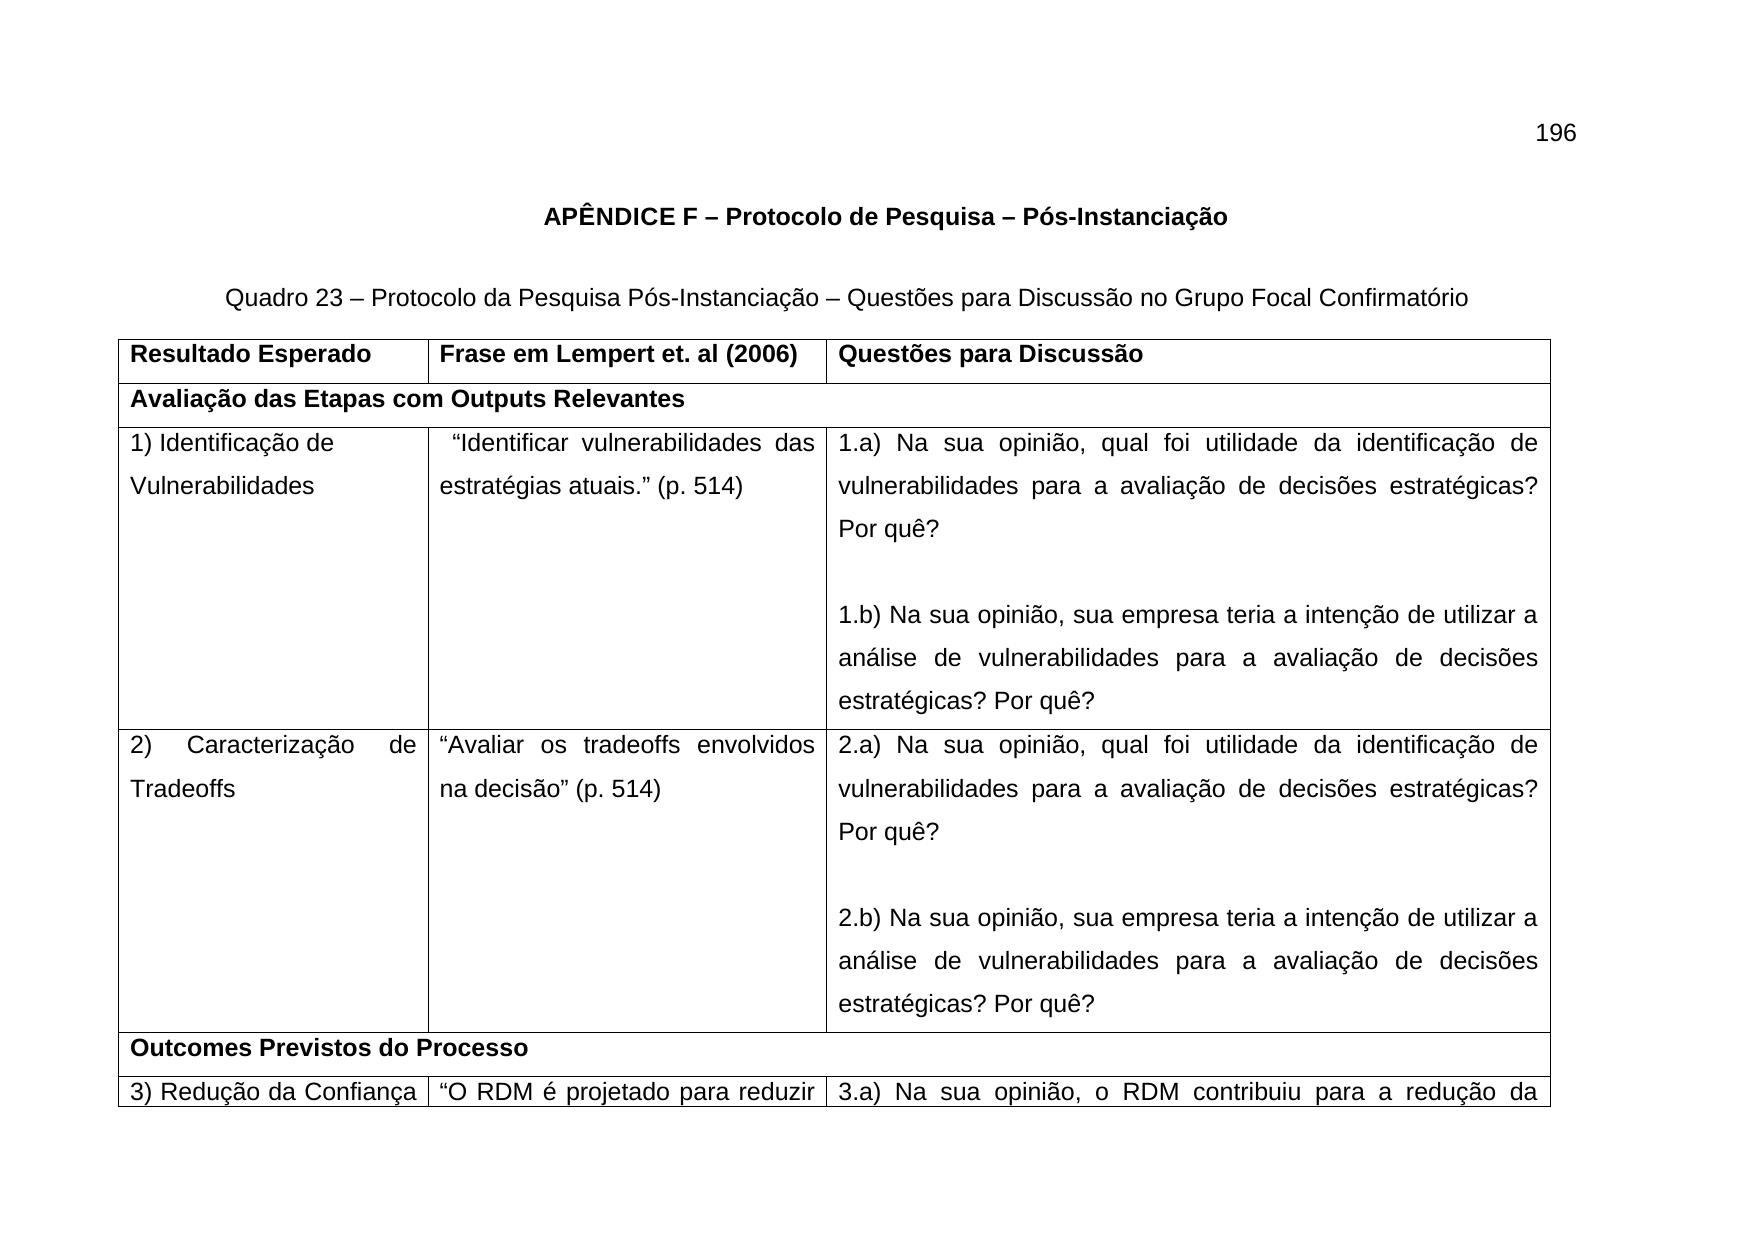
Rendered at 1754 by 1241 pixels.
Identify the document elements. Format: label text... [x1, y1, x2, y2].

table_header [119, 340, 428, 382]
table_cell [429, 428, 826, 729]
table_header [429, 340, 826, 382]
subtitle APÊNDICE F – Protocolo de Pesquisa – Pós-Instanciação [195, 202, 1577, 231]
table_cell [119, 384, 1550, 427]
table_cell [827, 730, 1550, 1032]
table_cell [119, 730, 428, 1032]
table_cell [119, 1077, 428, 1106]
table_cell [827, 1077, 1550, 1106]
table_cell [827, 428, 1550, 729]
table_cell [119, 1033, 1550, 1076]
text Quadro 23 – Protocolo da Pesquisa Pós-Instanciação – Questões para Discussão no Grupo Focal Confirmatório [118, 283, 1577, 312]
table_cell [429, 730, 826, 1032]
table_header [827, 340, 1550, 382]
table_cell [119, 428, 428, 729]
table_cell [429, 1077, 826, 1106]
